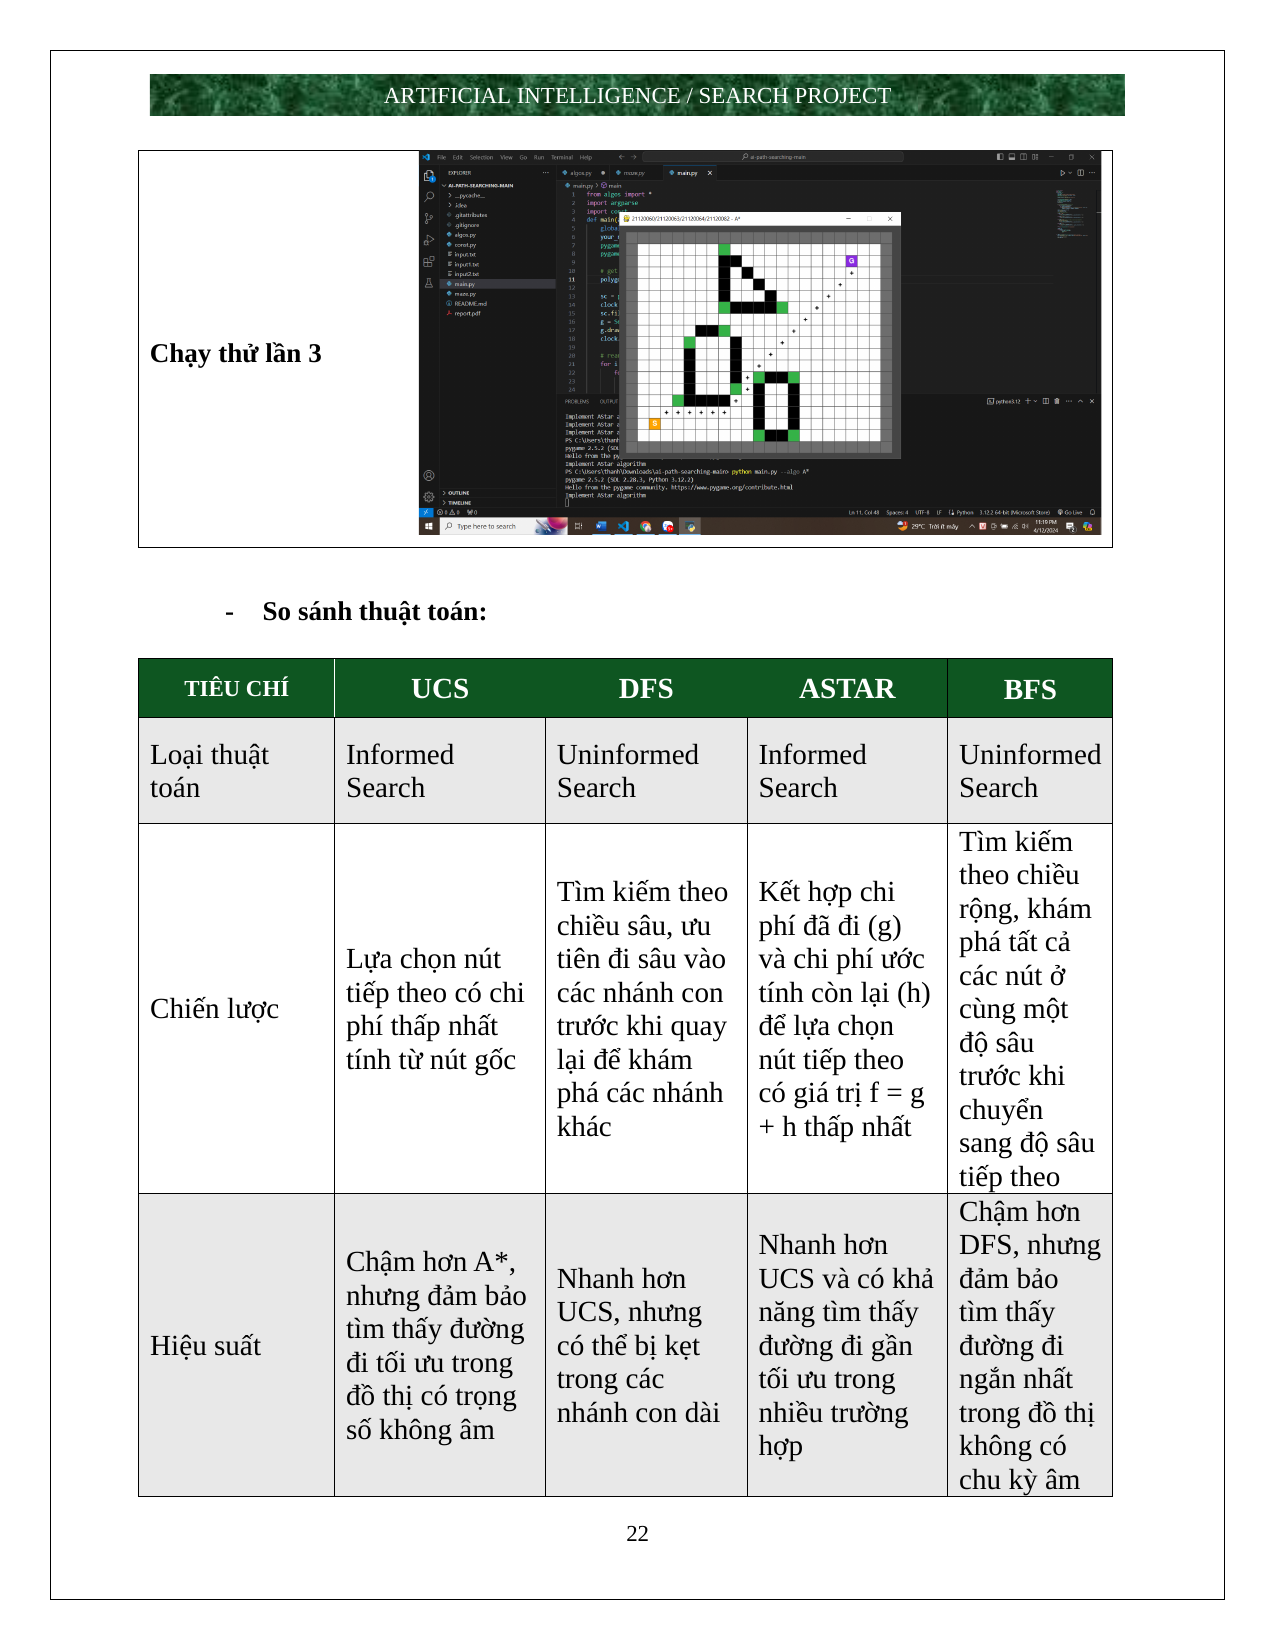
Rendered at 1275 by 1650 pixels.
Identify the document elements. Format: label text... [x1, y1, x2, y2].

table_header UCS [335, 659, 545, 717]
table_header DFS [545, 659, 747, 717]
table_cell Chiến lược [139, 824, 334, 1193]
table_cell Lựa chọn nút tiếp theo có chi phí thấp nhất tính từ nút gốc [335, 824, 545, 1193]
table_cell Informed Search [748, 718, 947, 823]
table_cell Uninformed Search [546, 718, 747, 823]
table_cell Informed Search [335, 718, 545, 823]
table_header TIÊU CHÍ [139, 659, 334, 717]
list So sánh thuật toán: [225, 595, 1125, 626]
table_cell Chậm hơn DFS, nhưng đảm bảo tìm thấy đường đi ngắn nhất trong đồ thị không có chu kỳ âm [948, 1194, 1112, 1496]
table_header BFS [948, 659, 1112, 717]
table_cell Nhanh hơn UCS, nhưng có thể bị kẹt trong các nhánh con dài [546, 1194, 747, 1496]
picture [418, 150, 1102, 535]
table_cell Tìm kiếm theo chiều sâu, ưu tiên đi sâu vào các nhánh con trước khi quay lại để khám phá các nhánh khác [546, 824, 747, 1193]
table_cell Chạy thử lần 3 [139, 151, 335, 547]
table_cell Kết hợp chi phí đã đi (g) và chi phí ước tính còn lại (h) để lựa chọn nút tiếp theo có giá trị f = g + h thấp nhất [748, 824, 947, 1193]
table_cell Tìm kiếm theo chiều rộng, khám phá tất cả các nút ở cùng một độ sâu trước khi chuyển sang độ sâu tiếp theo [948, 824, 1112, 1193]
table_header ASTAR [747, 659, 947, 717]
table_cell Chậm hơn A*, nhưng đảm bảo tìm thấy đường đi tối ưu trong đồ thị có trọng số không âm [335, 1194, 545, 1496]
table_cell Nhanh hơn UCS và có khả năng tìm thấy đường đi gần tối ưu trong nhiều trường hợp [748, 1194, 947, 1496]
table_cell Uninformed Search [948, 718, 1112, 823]
table_cell [335, 151, 1112, 547]
table_cell Loại thuật toán [139, 718, 334, 823]
table_cell Hiệu suất [139, 1194, 334, 1496]
picture [149, 74, 1125, 116]
